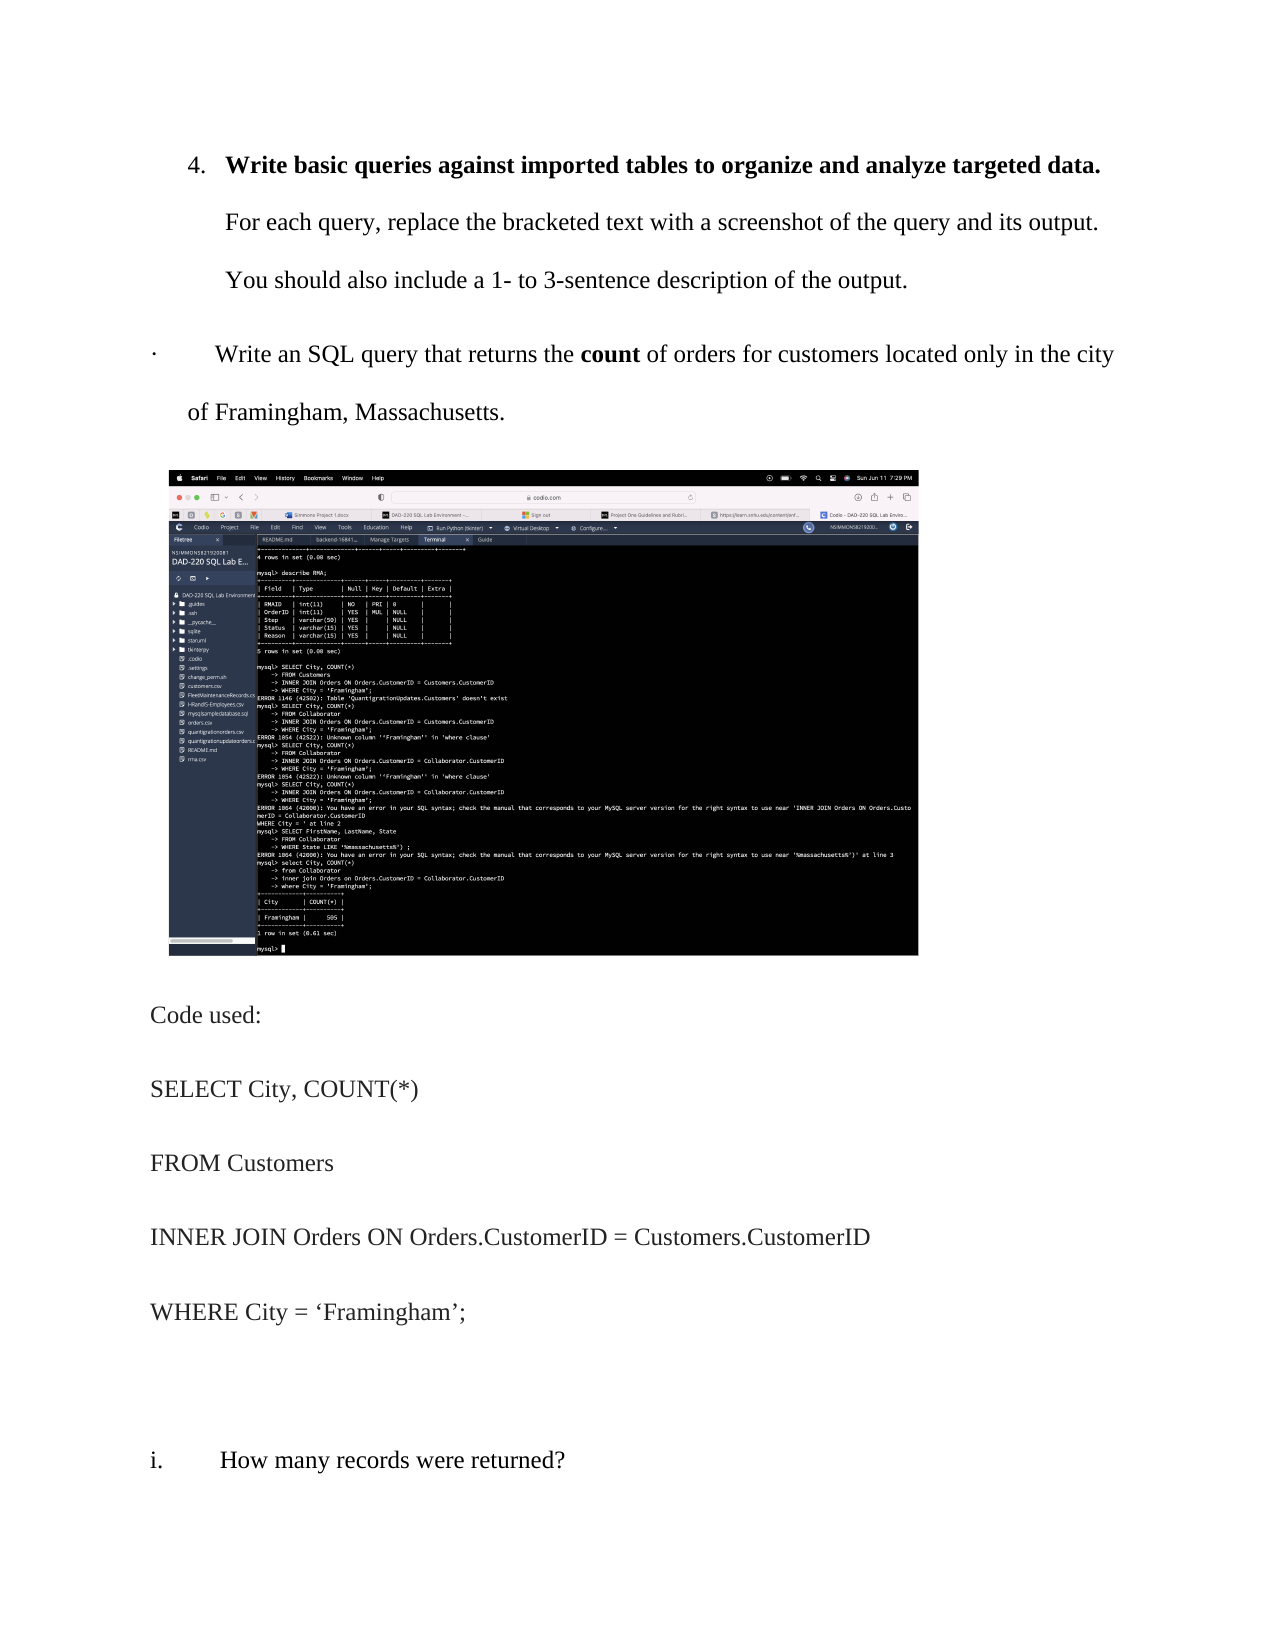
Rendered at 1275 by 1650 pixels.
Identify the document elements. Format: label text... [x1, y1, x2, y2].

text WHERE City = ‘Framingham’; [150, 1297, 1125, 1325]
text · Write an SQL query that returns the count of orders for customers located only in the city of Framingham, Massachusetts. [150, 339, 1125, 425]
text INNER JOIN Orders ON Orders.CustomerID = Customers.CustomerID [150, 1222, 1125, 1251]
text FROM Customers [150, 1148, 1125, 1177]
text Code used: [150, 1000, 1125, 1029]
list Write basic queries against imported tables to organize and analyze targeted data. For each query, replace the bracketed text with a screenshot of the query and its output. You should also include a 1- to 3-sentence description of the output. [187, 150, 1125, 294]
text SELECT City, COUNT(*) [150, 1074, 1125, 1103]
text i. How many records were returned? [150, 1445, 1125, 1474]
